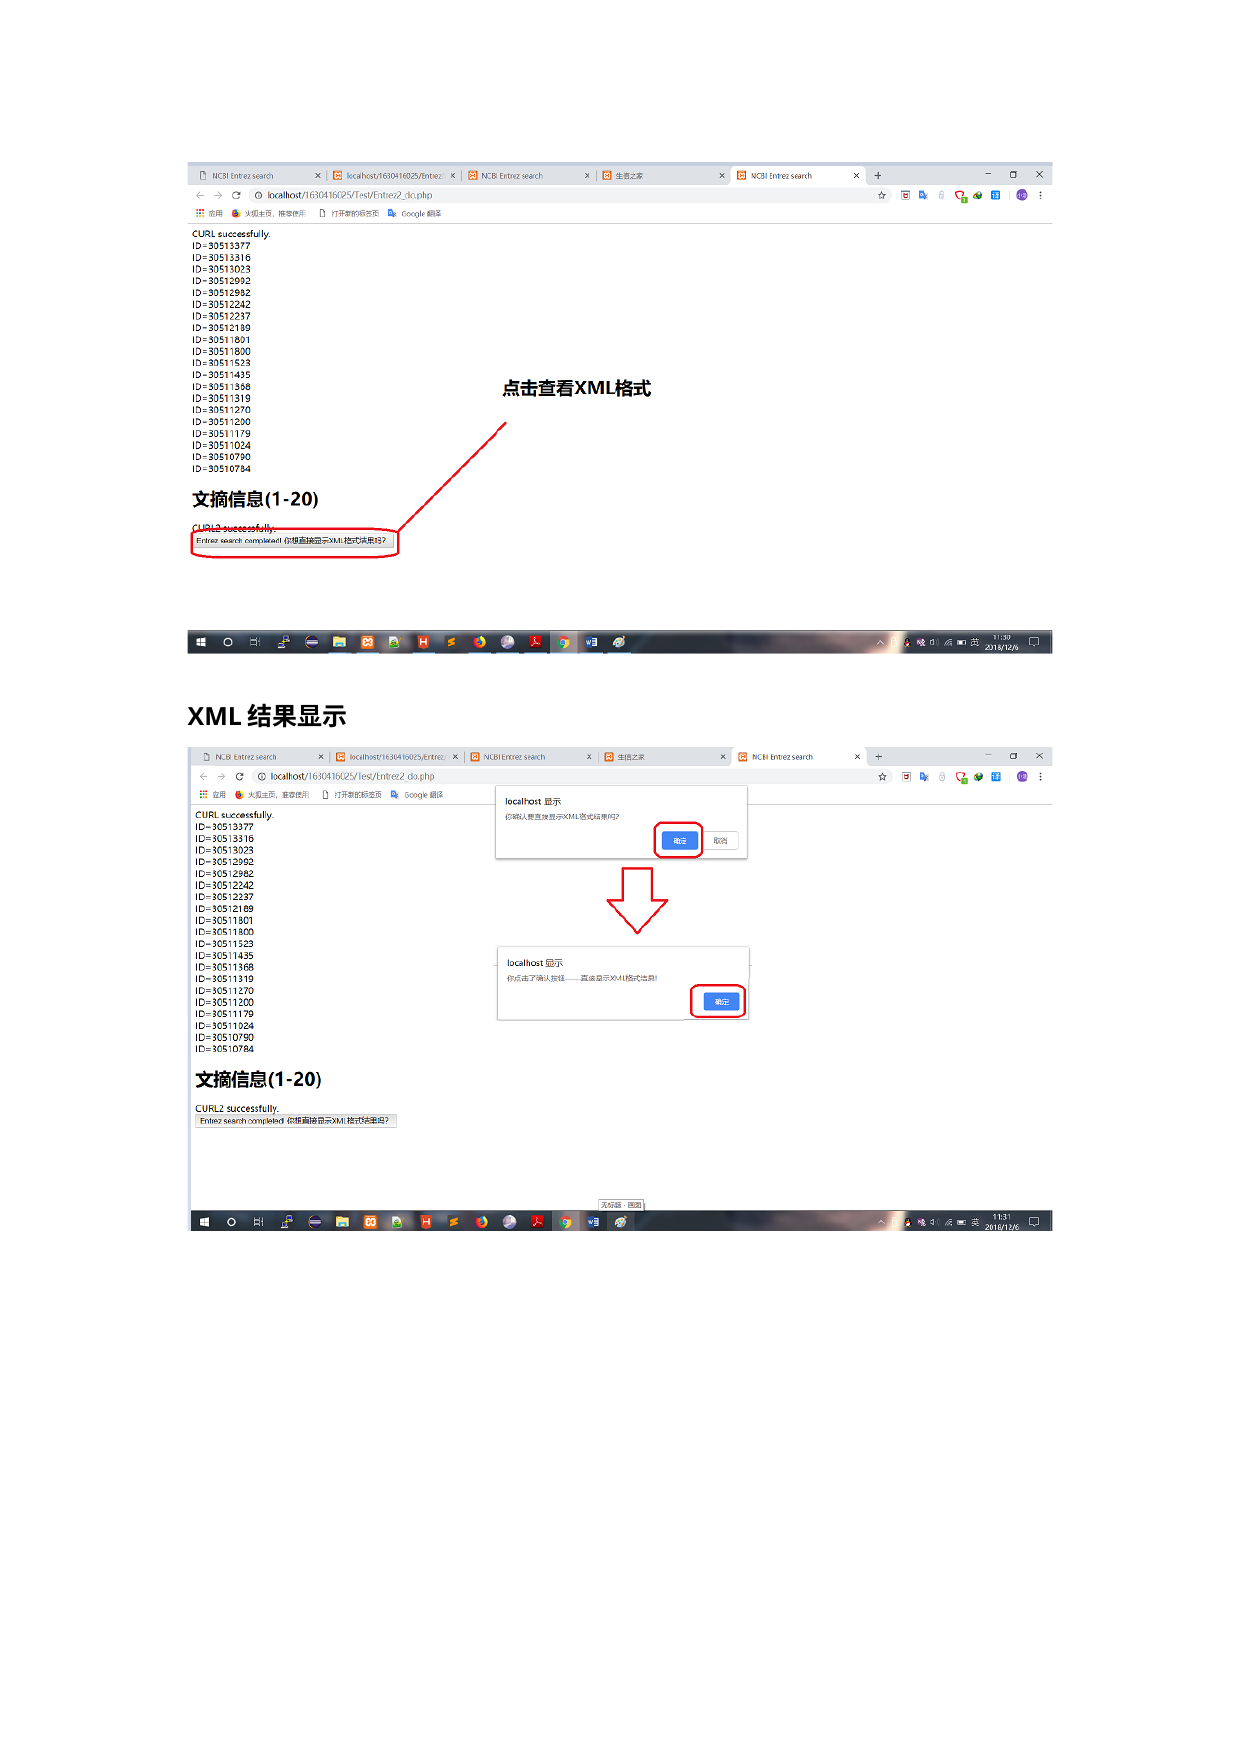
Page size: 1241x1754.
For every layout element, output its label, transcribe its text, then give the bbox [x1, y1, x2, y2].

text XML结果显示 [187, 682, 1053, 747]
picture [187, 162, 1053, 654]
picture [187, 747, 1053, 1231]
